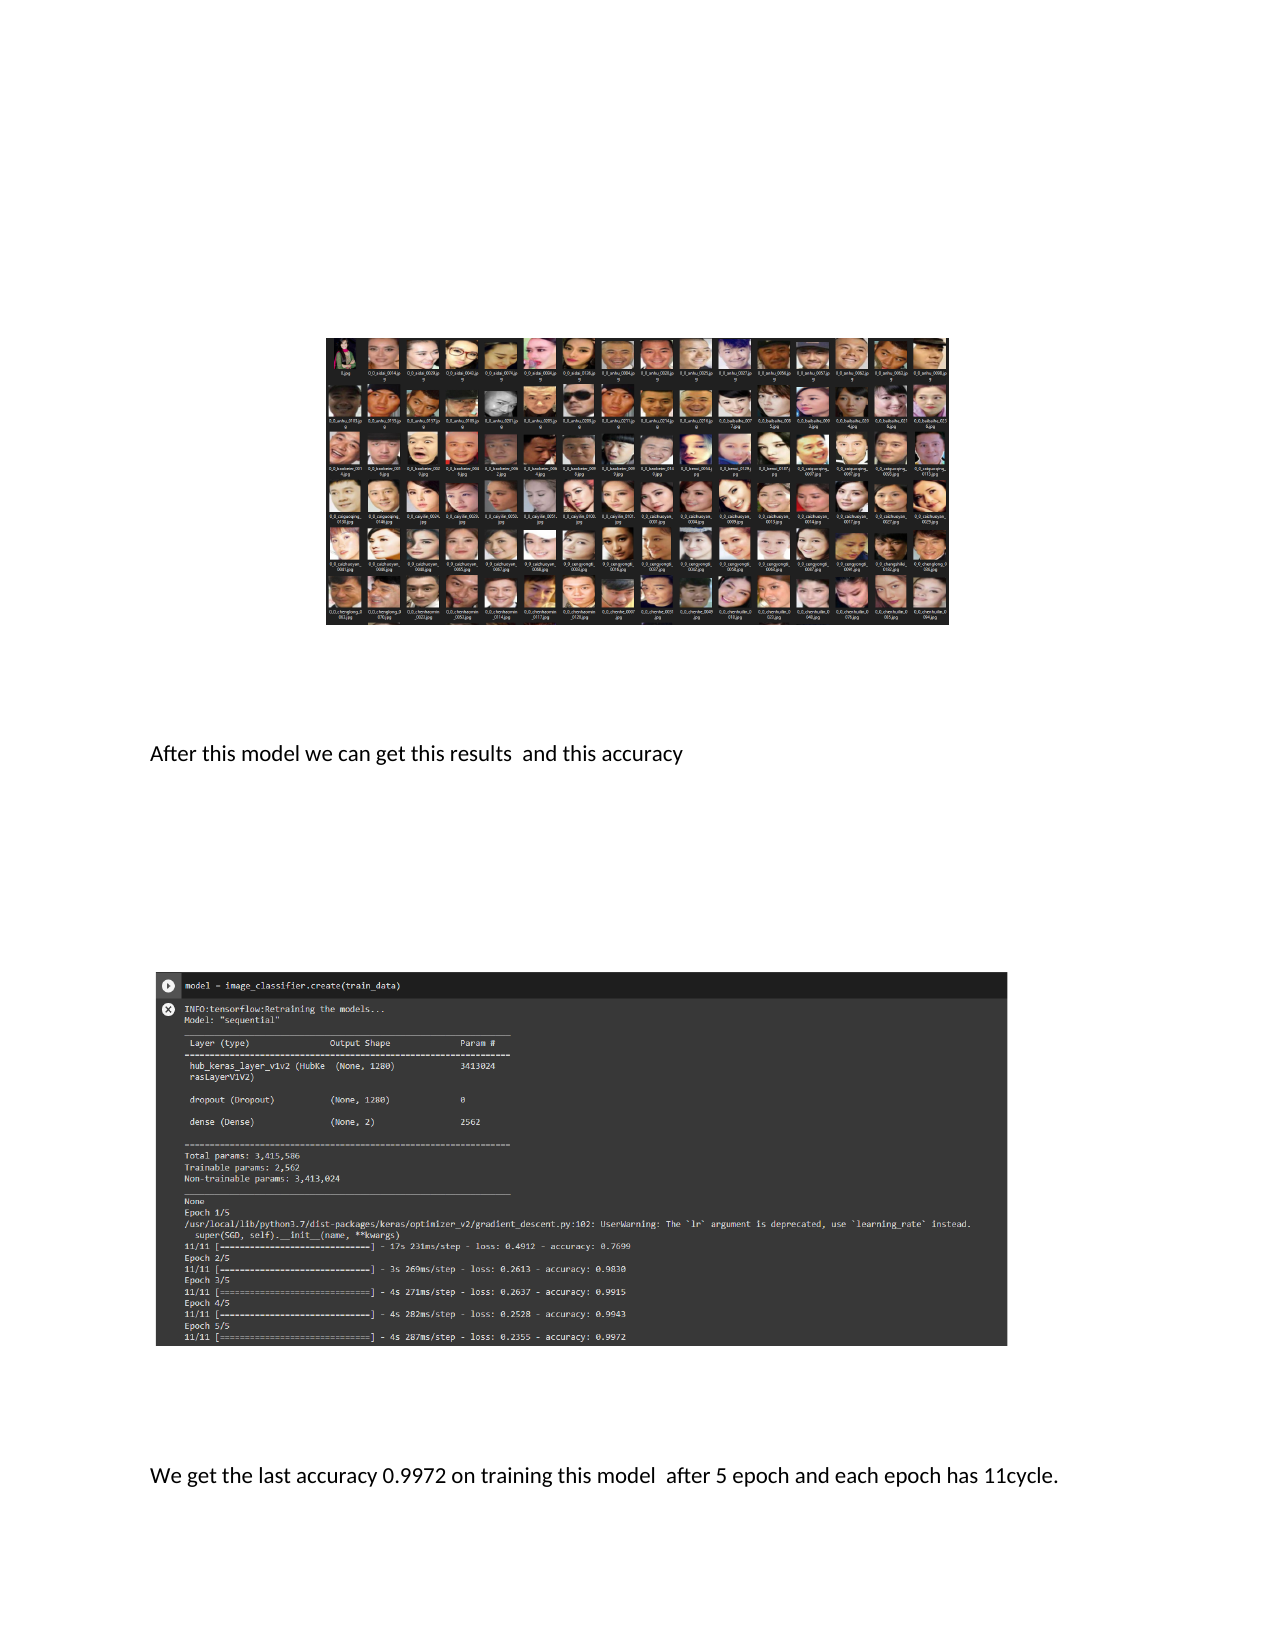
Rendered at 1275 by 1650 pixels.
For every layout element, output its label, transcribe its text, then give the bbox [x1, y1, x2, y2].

text After this model we can get this results and this accuracy [150, 739, 1125, 767]
picture [326, 338, 949, 625]
picture [155, 972, 1008, 1346]
text We get the last accuracy 0.9972 on training this model after 5 epoch and each epoch has 11cycle. [150, 1461, 1125, 1489]
